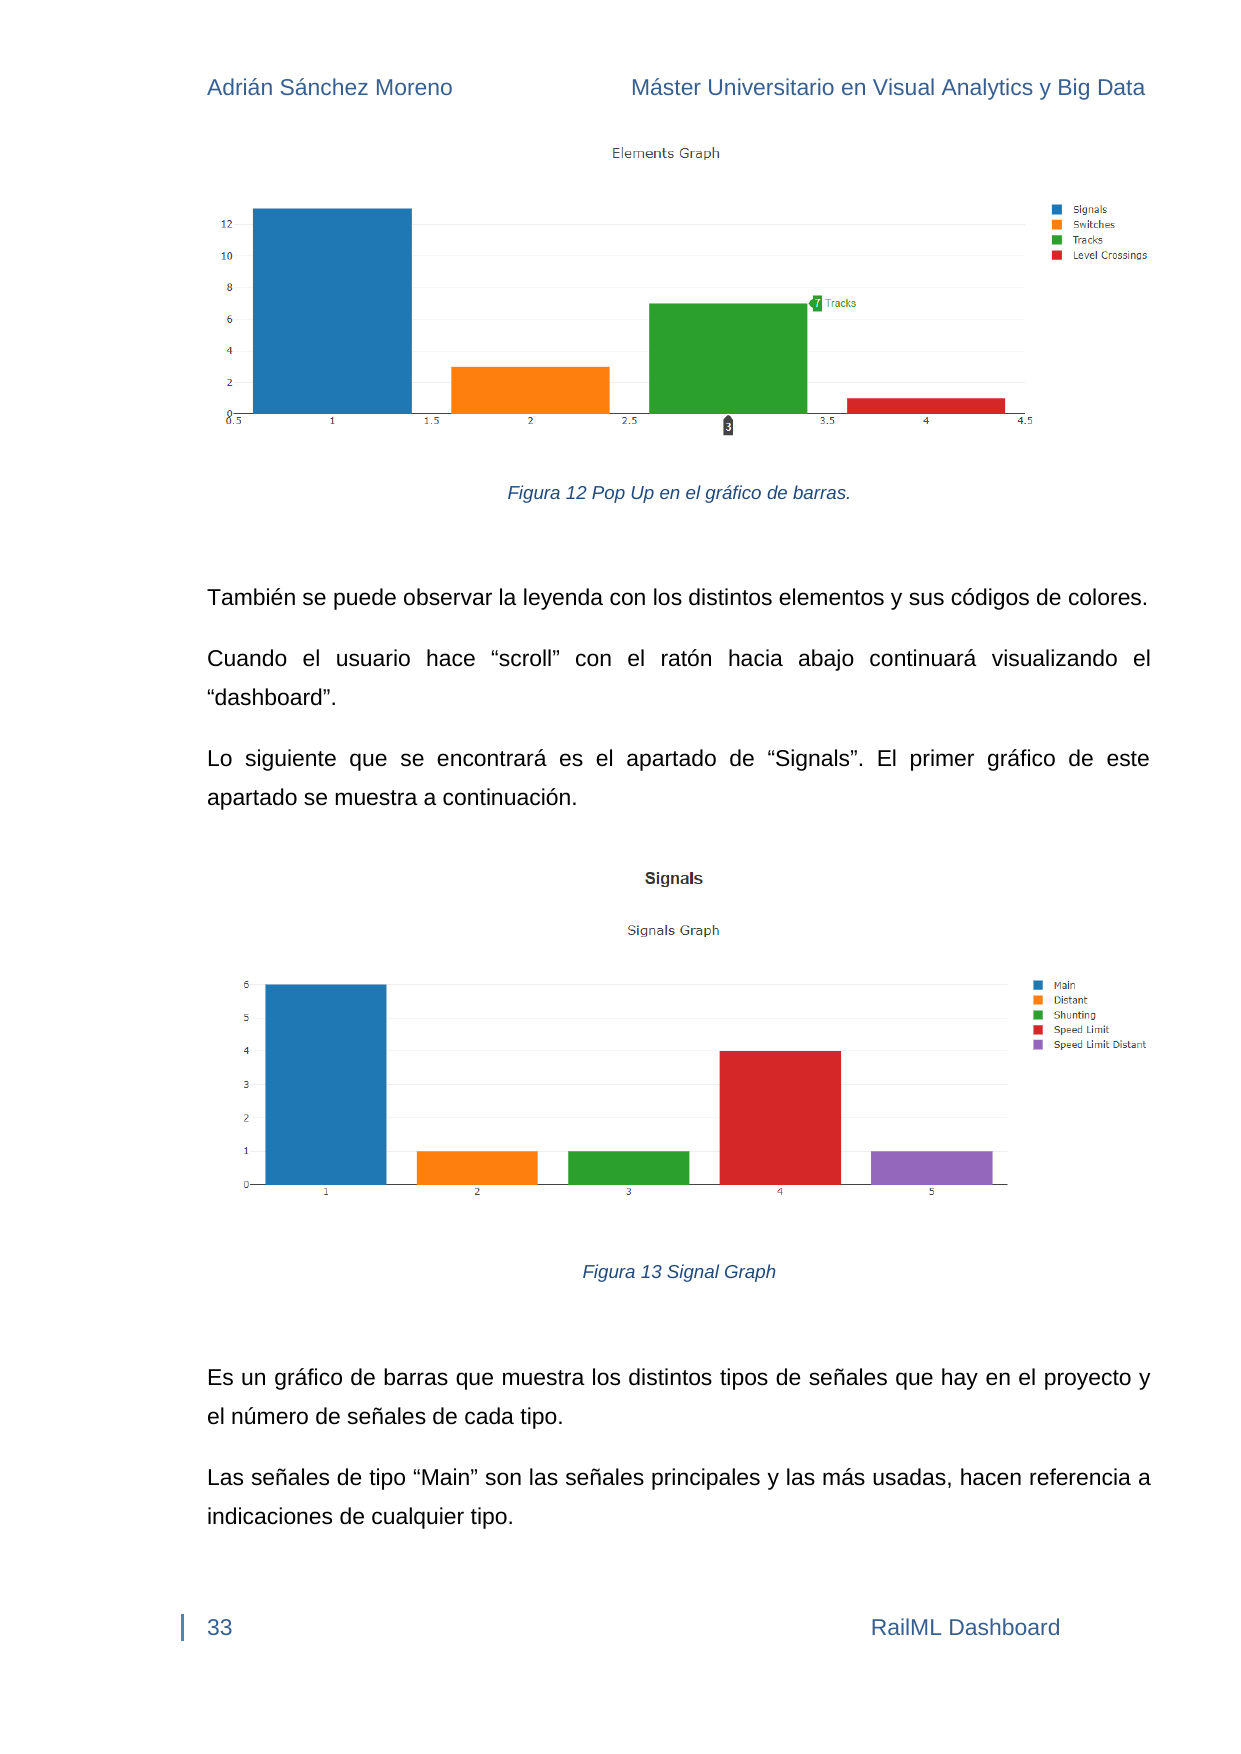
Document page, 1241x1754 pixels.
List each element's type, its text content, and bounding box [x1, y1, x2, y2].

text Figura 13 Signal Graph [207, 1261, 1152, 1283]
text Cuando el usuario hace “scroll” con el ratón hacia abajo continuará visualizando el “dashboard”. [207, 645, 1152, 711]
text Lo siguiente que se encontrará es el apartado de “Signals”. El primer gráfico de este apartado se muestra a continuación. [207, 744, 1152, 810]
picture [206, 147, 1152, 448]
text Figura 12 Pop Up en el gráfico de barras. [207, 482, 1152, 503]
text También se puede observar la leyenda con los distintos elementos y sus códigos de colores. [207, 584, 1152, 611]
picture [206, 844, 1152, 1228]
text Es un gráfico de barras que muestra los distintos tipos de señales que hay en el proyecto y el número de señales de cada tipo. [207, 1364, 1152, 1430]
text Las señales de tipo “Main” son las señales principales y las más usadas, hacen referencia a indicaciones de cualquier tipo. [207, 1464, 1152, 1529]
